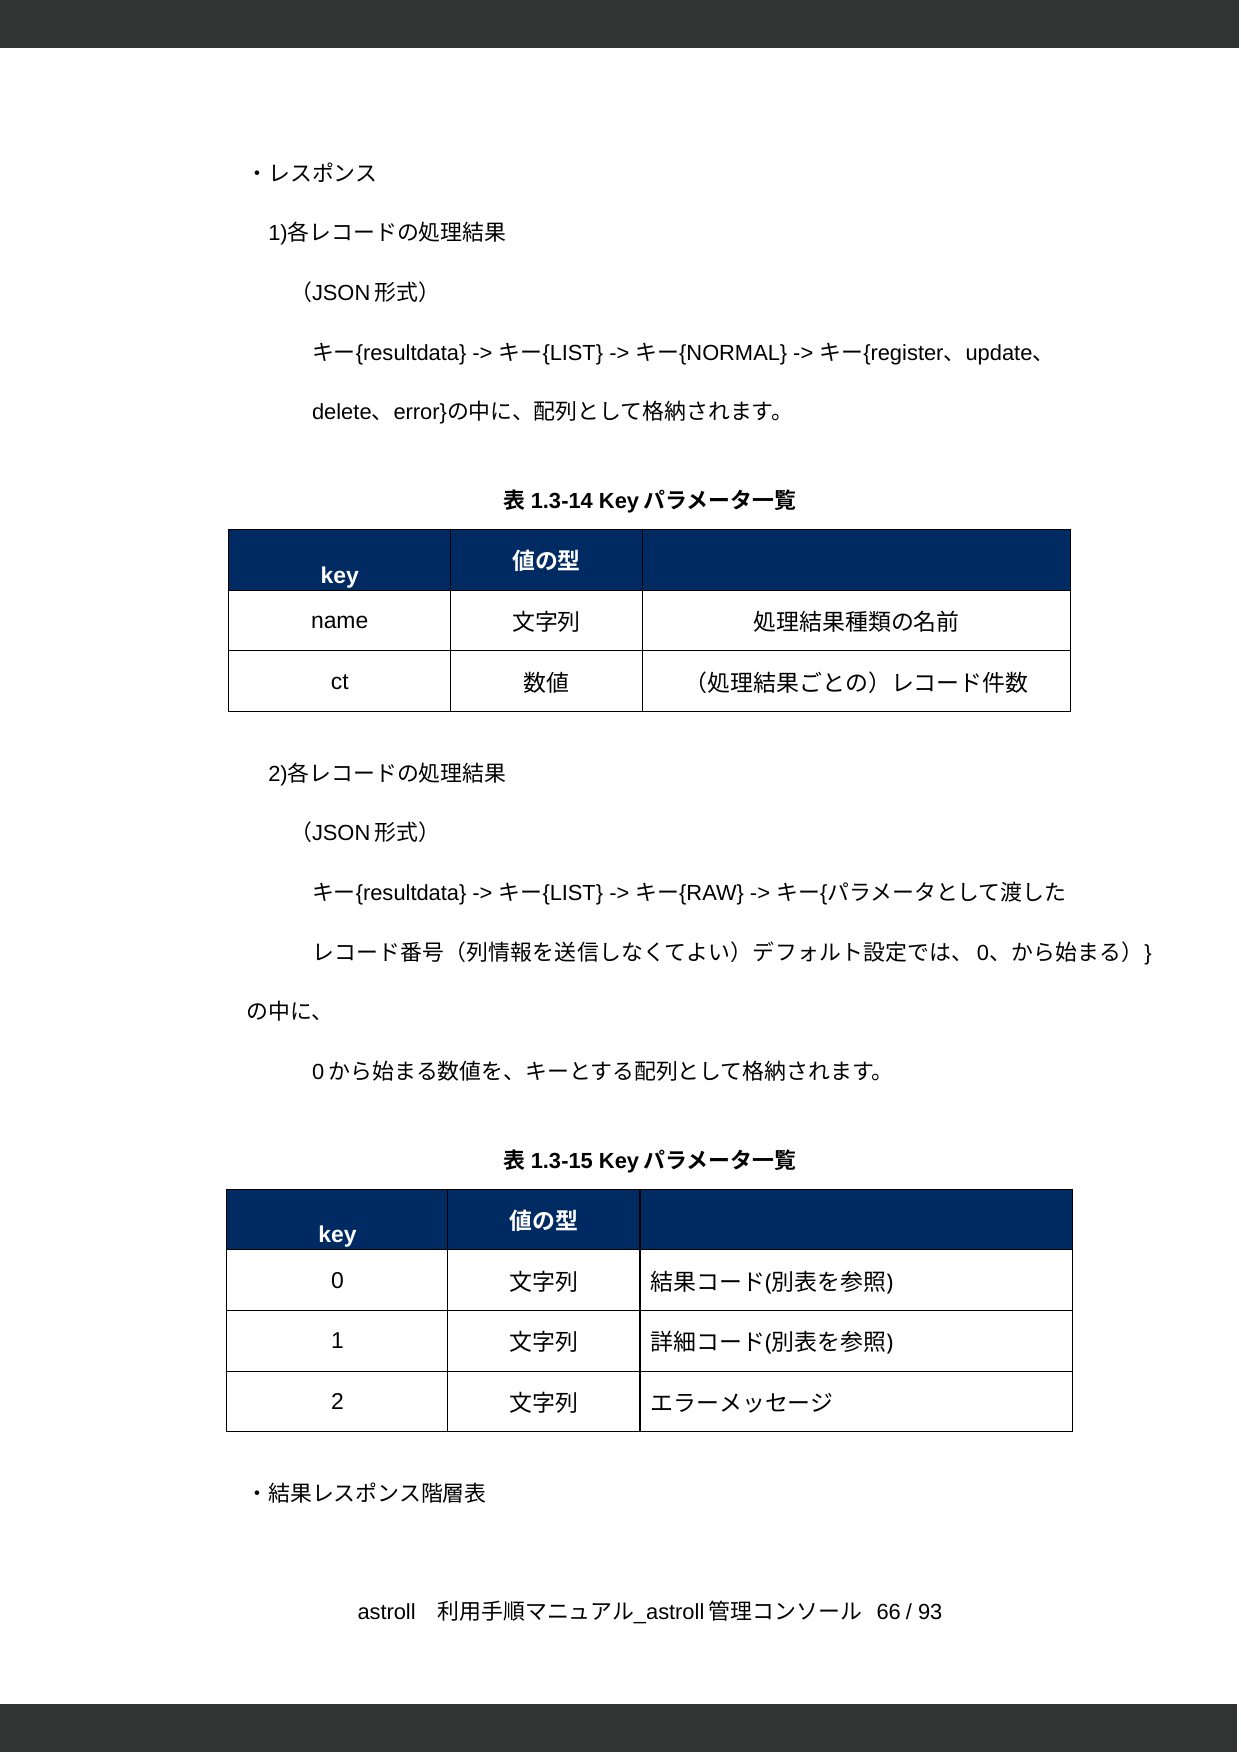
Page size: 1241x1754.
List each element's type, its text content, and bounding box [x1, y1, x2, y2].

text ・結果レスポンス階層表 [246, 1462, 1152, 1522]
table_cell （処理結果ごとの）レコード件数 [643, 651, 1070, 711]
table_cell 処理結果種類の名前 [643, 591, 1070, 650]
table_cell 結果コード(別表を参照) [641, 1250, 1072, 1310]
text キー{resultdata} -> キー{LIST} -> キー{RAW} -> キー{パラメータとして渡した [246, 861, 1152, 921]
text delete、error}の中に、配列として格納されます。 [246, 380, 1152, 440]
table_cell エラーメッセージ [641, 1372, 1072, 1431]
table_header [643, 530, 1070, 590]
table_cell 1 [227, 1311, 447, 1371]
picture [0, 1704, 1237, 1752]
table_header 値の型 [448, 1190, 639, 1249]
table_cell 文字列 [448, 1372, 639, 1431]
table_header key [227, 1190, 447, 1249]
text 1)各レコードの処理結果 [246, 201, 1152, 261]
picture [0, 0, 1239, 48]
text 2)各レコードの処理結果 [246, 742, 1152, 801]
text ・レスポンス [246, 142, 1152, 201]
text キー{resultdata} -> キー{LIST} -> キー{NORMAL} -> キー{register、update、 [246, 321, 1152, 380]
table_cell 数値 [451, 651, 642, 711]
text 0から始まる数値を、キーとする配列として格納されます。 [246, 1040, 1152, 1099]
text （JSON形式） [246, 261, 1152, 321]
table_header 値の型 [451, 530, 642, 590]
text （JSON形式） [246, 801, 1152, 861]
text レコード番号（列情報を送信しなくてよい）デフォルト設定では、0、から始まる）}の中に、 [246, 921, 1152, 1040]
table_header key [229, 530, 450, 590]
table_cell 文字列 [451, 591, 642, 650]
table_header [641, 1190, 1072, 1249]
table_cell 2 [227, 1372, 447, 1431]
table_cell 文字列 [448, 1250, 639, 1310]
table_cell 0 [227, 1250, 447, 1310]
table_cell 詳細コード(別表を参照) [641, 1311, 1072, 1371]
table_cell name [229, 591, 450, 650]
table_cell 文字列 [448, 1311, 639, 1371]
table_cell ct [229, 651, 450, 711]
